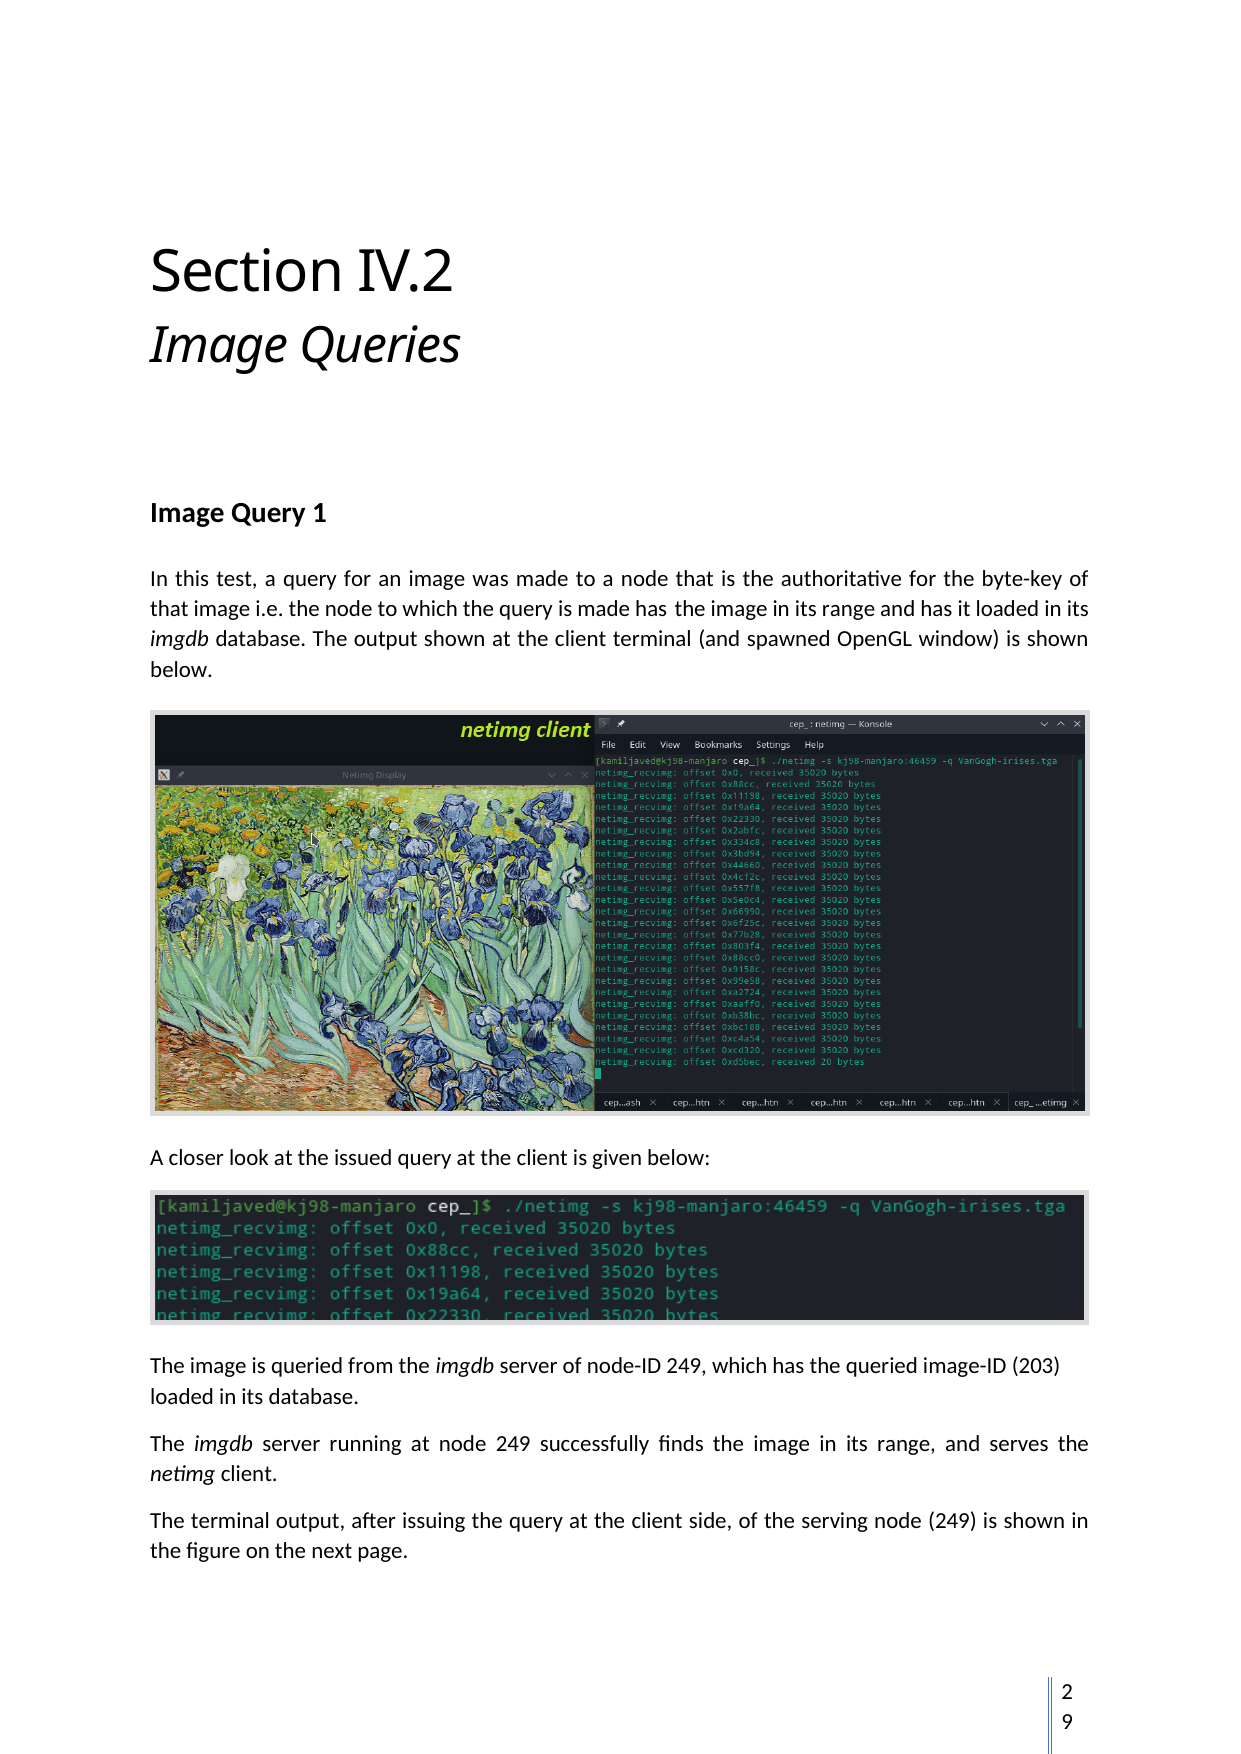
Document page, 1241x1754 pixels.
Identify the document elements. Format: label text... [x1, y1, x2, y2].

text A closer look at the issued query at the client is given below: [150, 1143, 1090, 1171]
text The terminal output, after issuing the query at the client side, of the serving node (249) is shown in the figure on the next page. [150, 1506, 1090, 1564]
text Image Query 1 [150, 494, 1090, 530]
title Image Queries [150, 309, 1090, 377]
picture [155, 715, 1085, 1111]
text The image is queried from the imgdb server of node-ID 249, which has the queried image-ID (203) loaded in its database. [150, 1352, 1090, 1410]
picture [155, 1195, 1084, 1320]
text In this test, a query for an image was made to a node that is the authoritative for the byte-key of that image i.e. the node to which the query is made has the image in its range and has it loaded in its imgdb database. The output shown at the client terminal (and spawned OpenGL window) is shown below. [150, 564, 1090, 683]
title Section IV.2 [150, 229, 1090, 309]
text The imgdb server running at node 249 successfully finds the image in its range, and serves the netimg client. [150, 1429, 1090, 1487]
